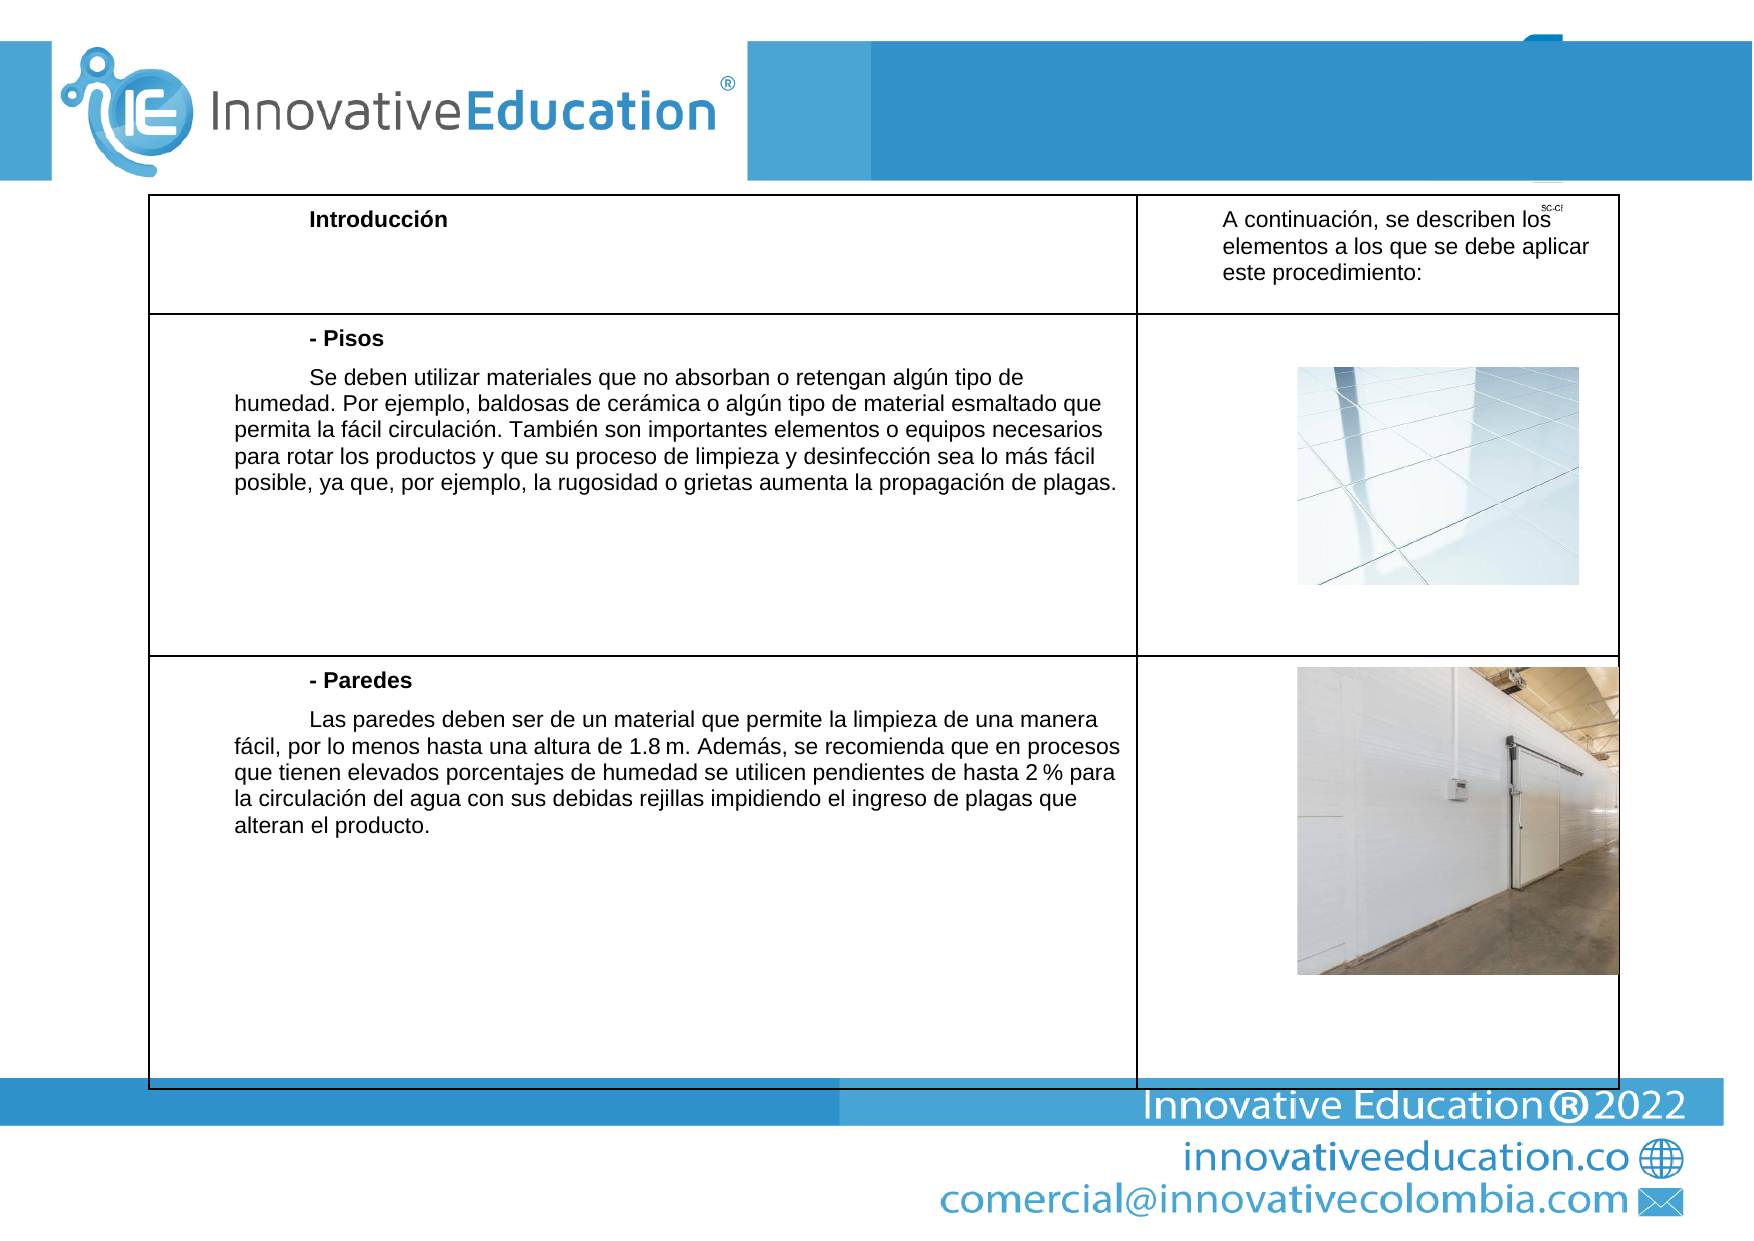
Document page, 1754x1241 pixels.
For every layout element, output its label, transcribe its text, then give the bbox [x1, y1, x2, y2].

picture [1297, 367, 1580, 585]
table_cell [1138, 315, 1618, 655]
table_cell - Pisos Se deben utilizar materiales que no absorban o retengan algún tipo de humedad. Por ejemplo, baldosas de cerámica o algún tipo de material esmaltado que permita la fácil circulación. También son importantes elementos o equipos necesarios para rotar los productos y que su proceso de limpieza y desinfección sea lo más fácil posible, ya que, por ejemplo, la rugosidad o grietas aumenta la propagación de plagas. [150, 315, 1136, 655]
picture [0, 1076, 1724, 1223]
table_cell A continuación, se describen los elementos a los que se debe aplicar este procedimiento: [1138, 196, 1618, 312]
table_cell - Paredes Las paredes deben ser de un material que permite la limpieza de una manera fácil, por lo menos hasta una altura de 1.8 m. Además, se recomienda que en procesos que tienen elevados porcentajes de humedad se utilicen pendientes de hasta 2 % para la circulación del agua con sus debidas rejillas impidiendo el ingreso de plagas que alteran el producto. [150, 657, 1136, 1087]
picture [0, 28, 1752, 194]
table_cell [1138, 657, 1618, 1087]
table_cell Introducción [150, 196, 1136, 312]
picture [1297, 667, 1619, 975]
